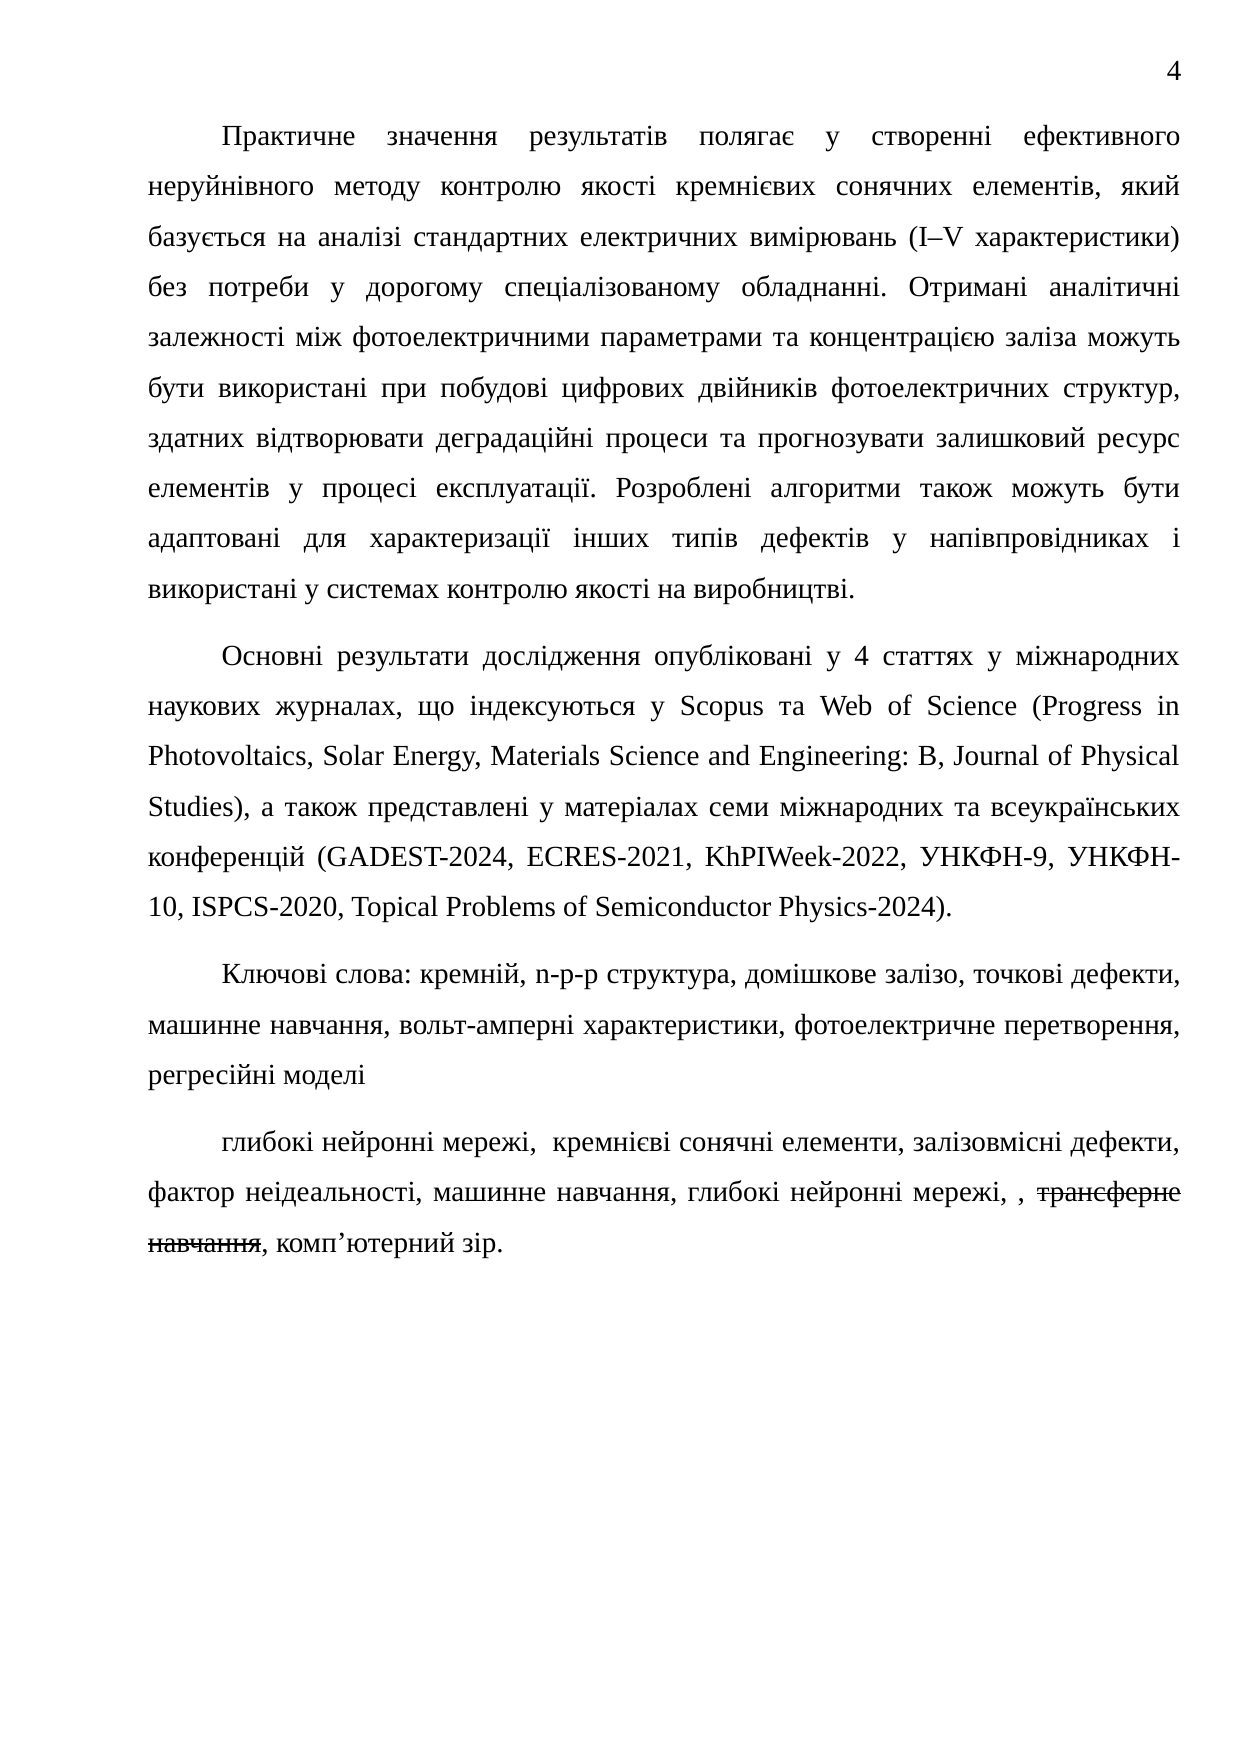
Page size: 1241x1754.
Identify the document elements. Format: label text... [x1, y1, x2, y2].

text Основні результати дослідження опубліковані у 4 статтях у міжнародних наукових журналах, що індексуються у Scopus та Web of Science (Progress in Photovoltaics, Solar Energy, Materials Science and Engineering: B, Journal of Physical Studies), а також представлені у матеріалах семи міжнародних та всеукраїнських конференцій (GADEST-2024, ECRES-2021, KhPIWeek-2022, УНКФН-9, УНКФН-10, ISPCS-2020, Topical Problems of Semiconductor Physics-2024). [148, 638, 1181, 923]
text Ключові слова: кремній, n-p-p структура, домішкове залізо, точкові дефекти, машинне навчання, вольт-амперні характеристики, фотоелектричне перетворення, регресійні моделі [148, 956, 1181, 1091]
text глибокі нейронні мережі, кремнієві сонячні елементи, залізовмісні дефекти, фактор неідеальності, машинне навчання, глибокі нейронні мережі, , трансферне навчання, комп’ютерний зір. [148, 1124, 1181, 1258]
text Практичне значення результатів полягає у створенні ефективного неруйнівного методу контролю якості кремнієвих сонячних елементів, який базується на аналізі стандартних електричних вимірювань (I–V характеристики) без потреби у дорогому спеціалізованому обладнанні. Отримані аналітичні залежності між фотоелектричними параметрами та концентрацією заліза можуть бути використані при побудові цифрових двійників фотоелектричних структур, здатних відтворювати деградаційні процеси та прогнозувати залишковий ресурс елементів у процесі експлуатації. Розроблені алгоритми також можуть бути адаптовані для характеризації інших типів дефектів у напівпровідниках і використані у системах контролю якості на виробництві. [148, 118, 1181, 604]
